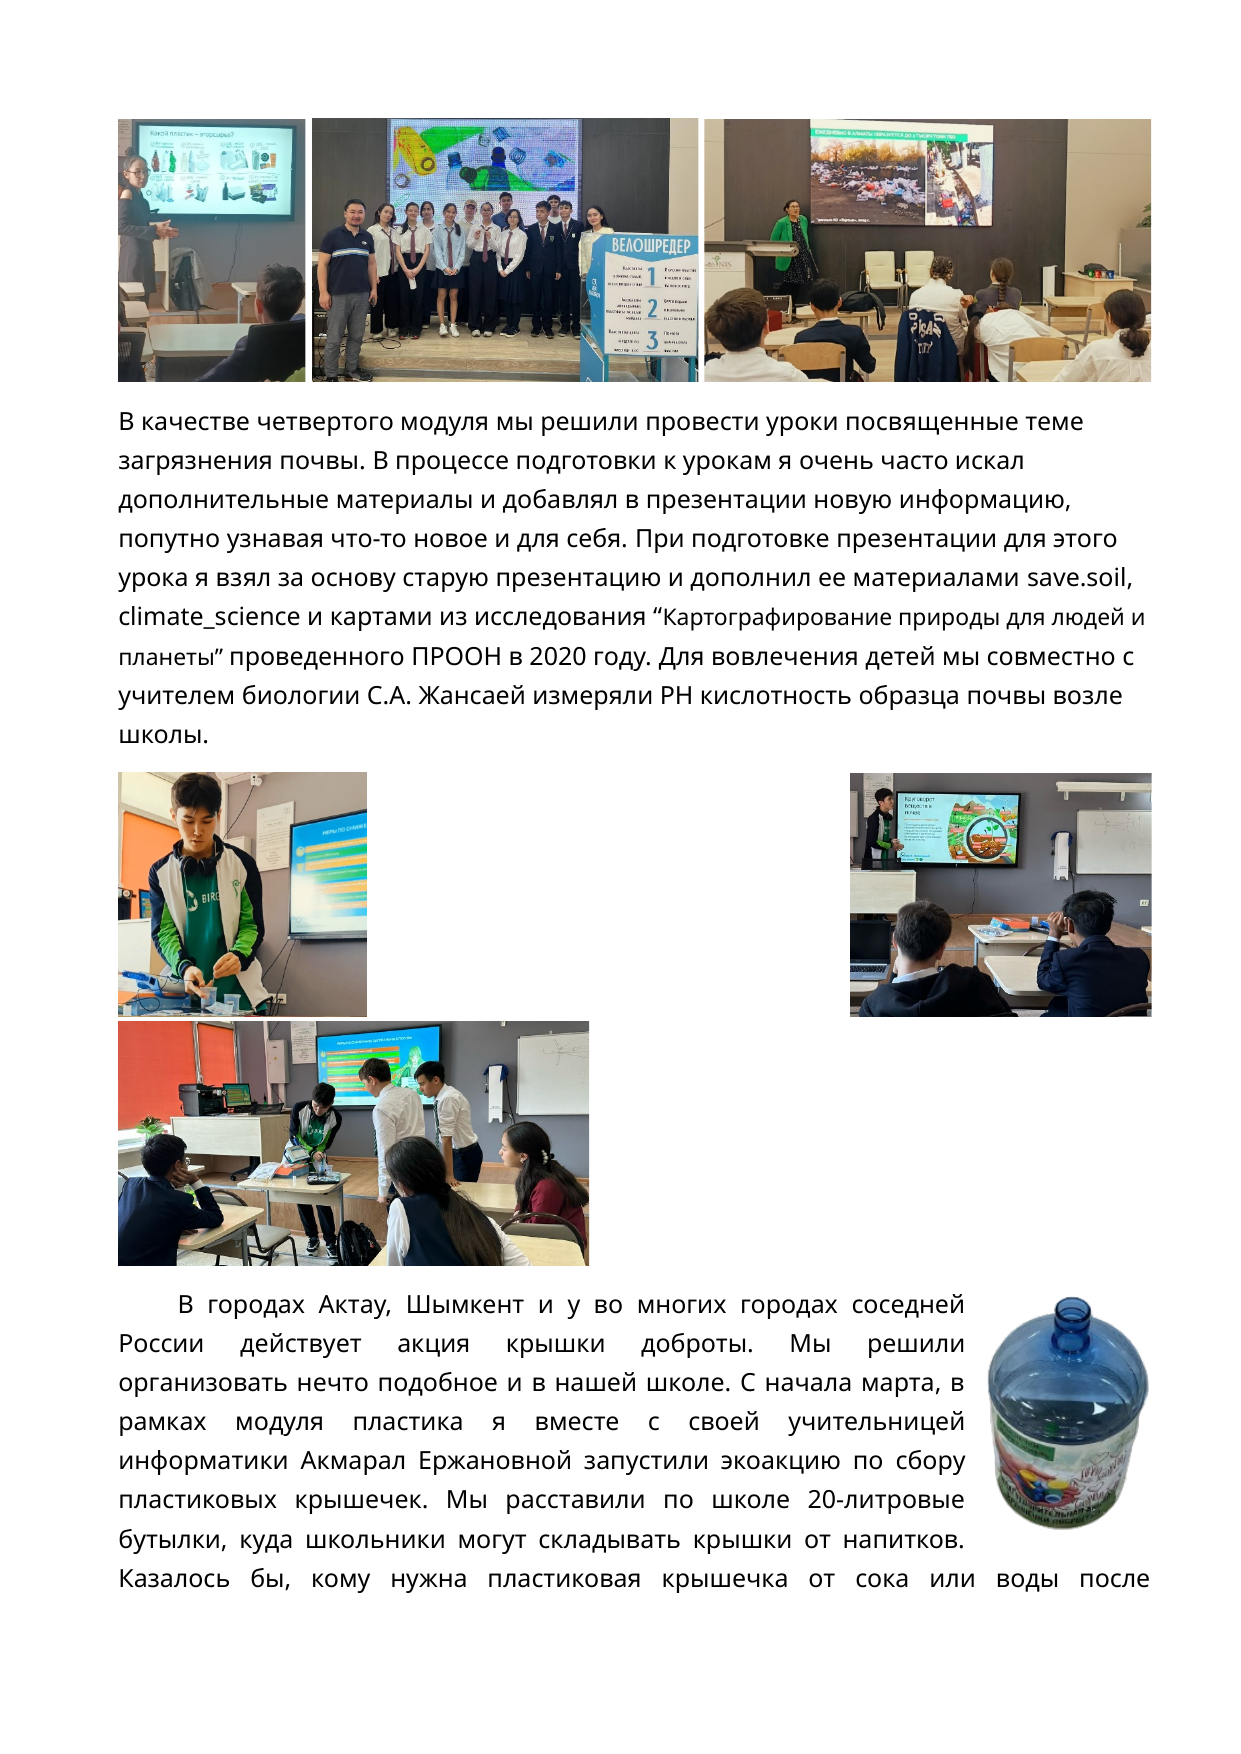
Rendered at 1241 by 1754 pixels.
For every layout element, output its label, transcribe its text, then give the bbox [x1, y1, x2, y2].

picture [984, 1293, 1161, 1543]
text В качестве четвертого модуля мы решили провести уроки посвященные теме загрязнения почвы. В процессе подготовки к урокам я очень часто искал дополнительные материалы и добавлял в презентации новую информацию, попутно узнавая что-то новое и для себя. При подготовке презентации для этого урока я взял за основу старую презентацию и дополнил ее материалами save.soil, сlimate_science и картами из исследования “Картографирование природы для людей и планеты” проведенного ПРООН в 2020 году. Для вовлечения детей мы совместно с учителем биологии С.А. Жансаей измеряли РН кислотность образца почвы возле школы. [118, 403, 1152, 751]
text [118, 1286, 1152, 1561]
picture [347, 824, 367, 830]
picture [323, 830, 336, 834]
picture [118, 772, 367, 1017]
picture [118, 1021, 590, 1266]
picture [312, 118, 699, 382]
picture [118, 119, 306, 382]
picture [704, 119, 1152, 382]
picture [850, 773, 1152, 1017]
